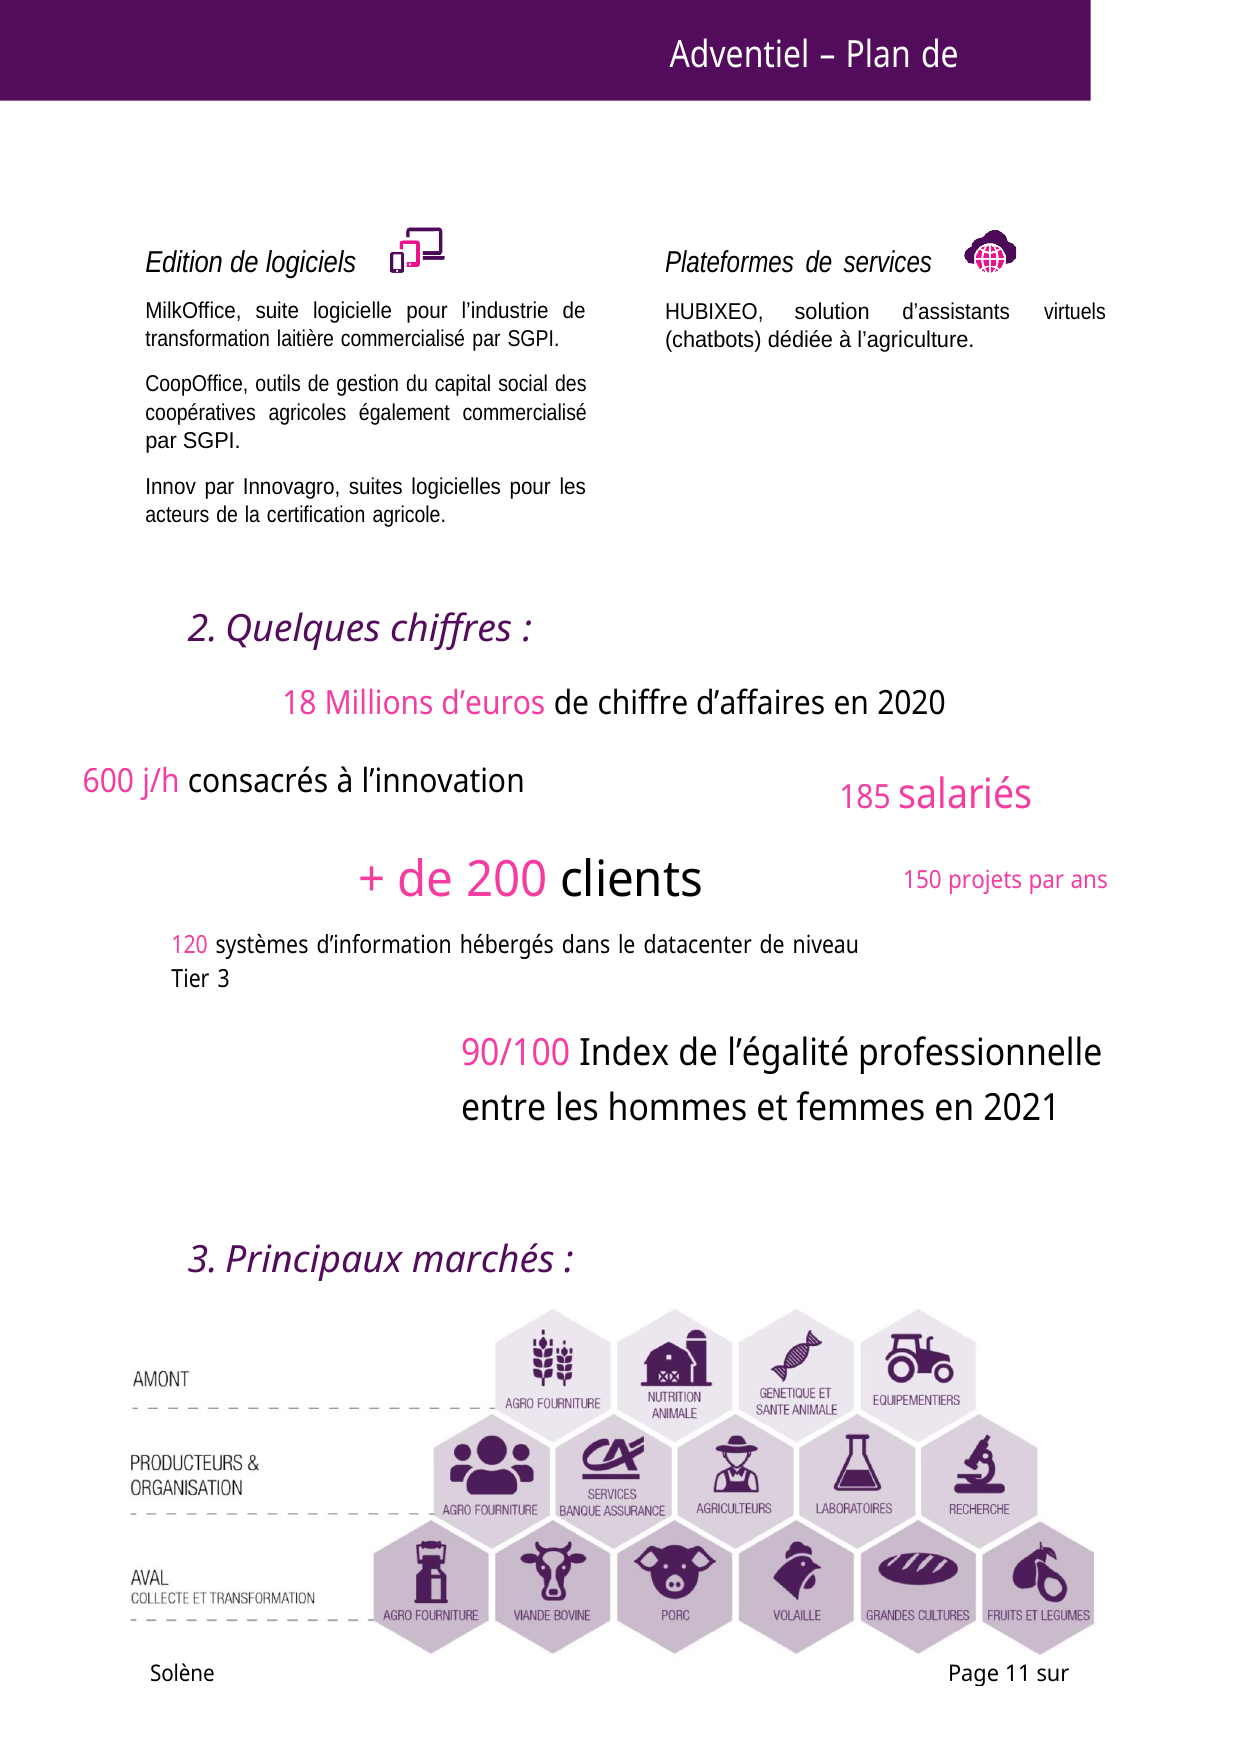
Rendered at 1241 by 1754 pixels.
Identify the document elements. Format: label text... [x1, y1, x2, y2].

picture [390, 227, 445, 273]
text MilkOffice, suite logicielle pour l’industrie de [145, 297, 587, 323]
subtitle 18 Millions d’euros de chiffre d’affaires en 2020 [149, 679, 1078, 724]
picture [964, 230, 1017, 273]
subtitle Edition de logiciels [145, 227, 587, 279]
text acteurs de la certification agricole. [145, 501, 587, 527]
text 150 projets par ans [903, 862, 1240, 896]
picture [129, 1307, 1098, 1661]
subtitle Principaux marchés : [187, 1232, 1240, 1283]
text transformation laitière commercialisé par SGPI. [145, 325, 587, 352]
text entre les hommes et femmes en 2021 [461, 1080, 1240, 1131]
text 600 j/h consacrés à l’innovation 185 salariés [82, 748, 1240, 821]
text Innov par Innovagro, suites logicielles pour les [145, 473, 587, 499]
text 90/100 Index de l’égalité professionnelle [461, 1025, 1240, 1076]
subtitle Plateformes de services [665, 230, 1240, 279]
subtitle Quelques chiffres : [187, 601, 1240, 652]
text HUBIXEO, solution d’assistants virtuels (chatbots) dédiée à l’agriculture. [665, 298, 1107, 352]
text + de 200 clients [358, 843, 892, 911]
subtitle 120 systèmes d’information hébergés dans le datacenter de niveau Tier 3 [171, 927, 892, 995]
text CoopOffice, outils de gestion du capital social des coopératives agricoles également commercialisé par SGPI. [145, 370, 587, 454]
